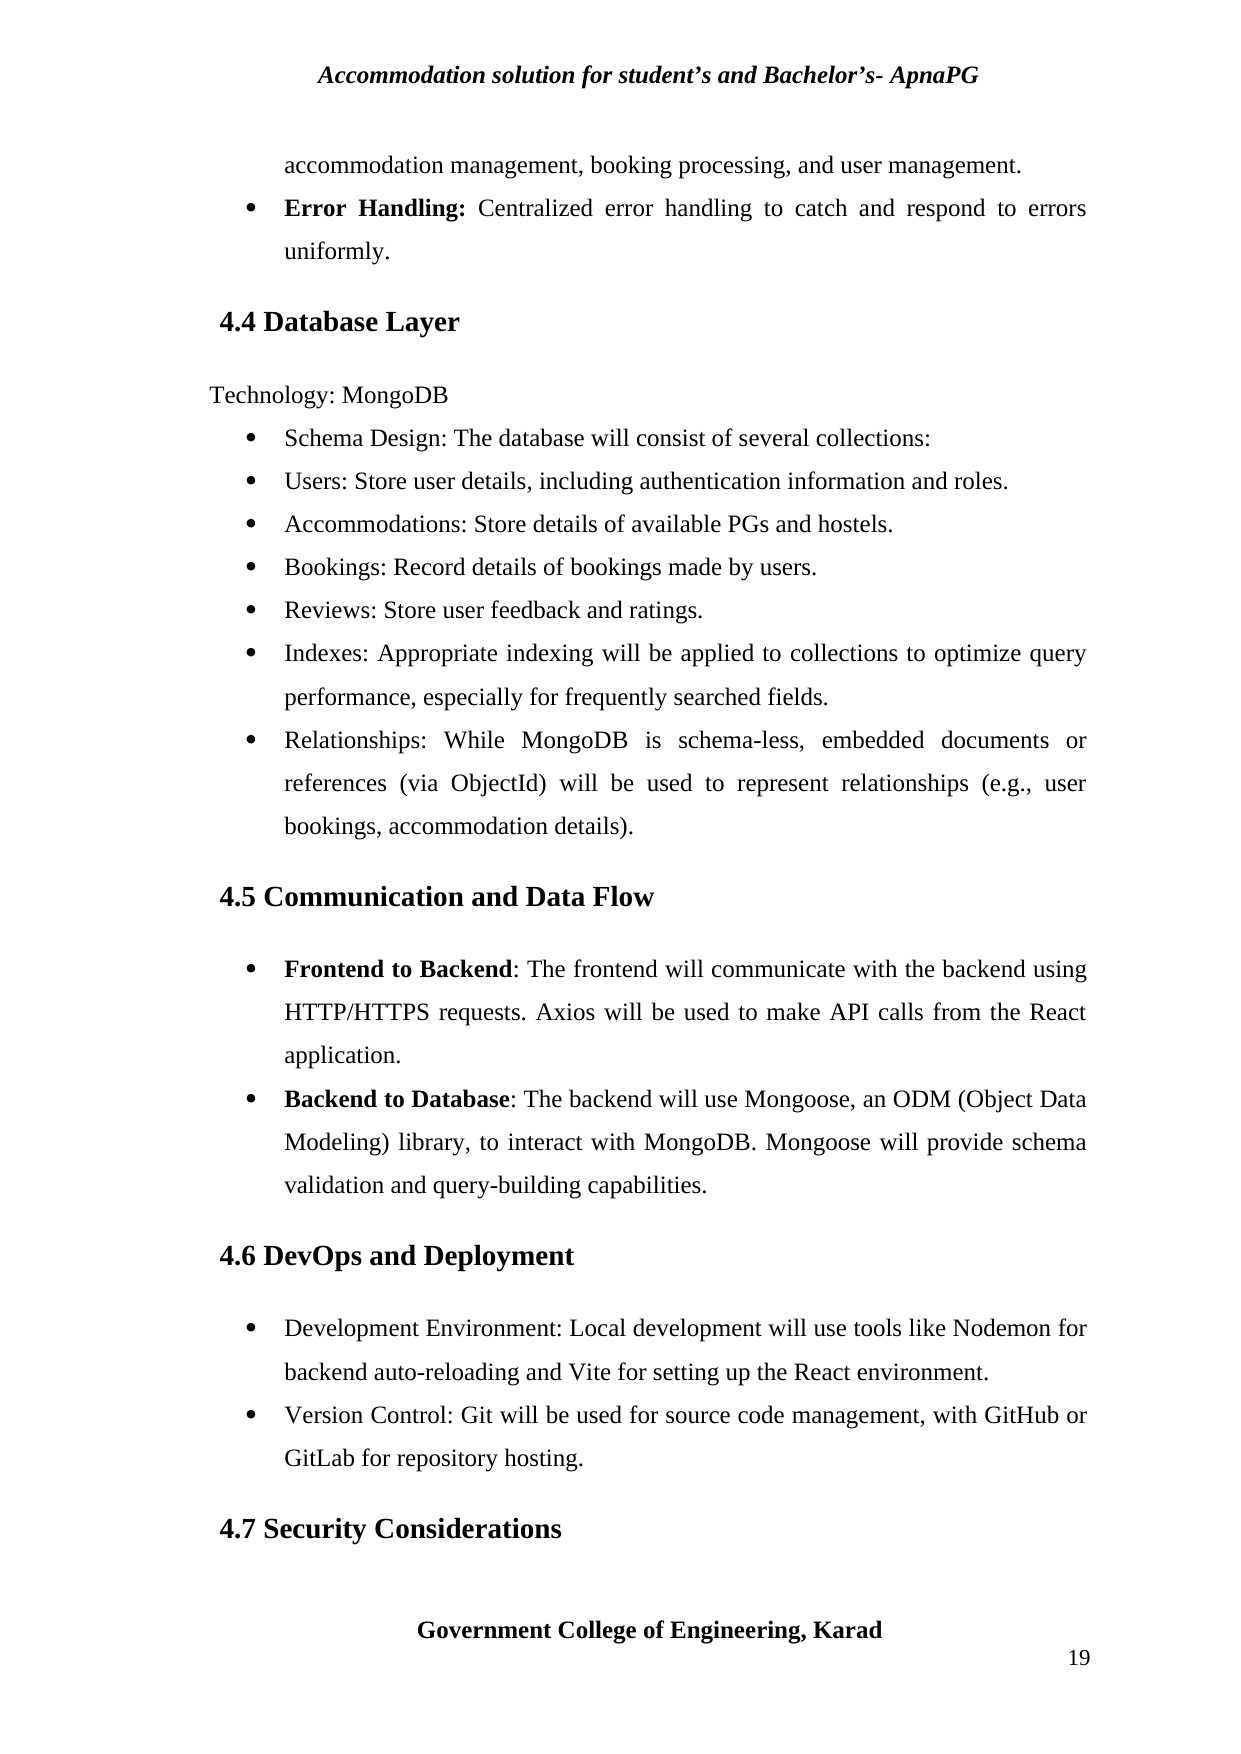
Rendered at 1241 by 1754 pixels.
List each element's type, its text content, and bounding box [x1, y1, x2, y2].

subtitle 4.7 Security Considerations [219, 1511, 1090, 1544]
list Accommodations: Store details of available PGs and hostels. [247, 509, 1088, 538]
list Users: Store user details, including authentication information and roles. [247, 466, 1088, 495]
list Reviews: Store user feedback and ratings. [247, 595, 1088, 624]
list Frontend to Backend: The frontend will communicate with the backend using HTTP/HTTPS requests. Axios will be used to make API calls from the React application. [247, 954, 1088, 1069]
subtitle 4.6 DevOps and Deployment [219, 1238, 1090, 1272]
list Schema Design: The database will consist of several collections: [247, 423, 1088, 452]
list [247, 150, 1088, 179]
list Backend to Database: The backend will use Mongoose, an ODM (Object Data Modeling) library, to interact with MongoDB. Mongoose will provide schema validation and query-building capabilities. [247, 1084, 1088, 1199]
subtitle 4.4 Database Layer [219, 304, 1090, 338]
list Version Control: Git will be used for source code management, with GitHub or GitLab for repository hosting. [247, 1400, 1088, 1472]
list Development Environment: Local development will use tools like Nodemon for backend auto-reloading and Vite for setting up the React environment. [247, 1313, 1088, 1385]
list Error Handling: Centralized error handling to catch and respond to errors uniformly. [247, 193, 1088, 265]
list Relationships: While MongoDB is schema-less, embedded documents or references (via ObjectId) will be used to represent relationships (e.g., user bookings, accommodation details). [247, 725, 1088, 840]
list Indexes: Appropriate indexing will be applied to collections to optimize query performance, especially for frequently searched fields. [247, 638, 1088, 710]
subtitle 4.5 Communication and Data Flow [219, 879, 1090, 913]
text Technology: MongoDB [209, 380, 1088, 408]
list Bookings: Record details of bookings made by users. [247, 552, 1088, 581]
